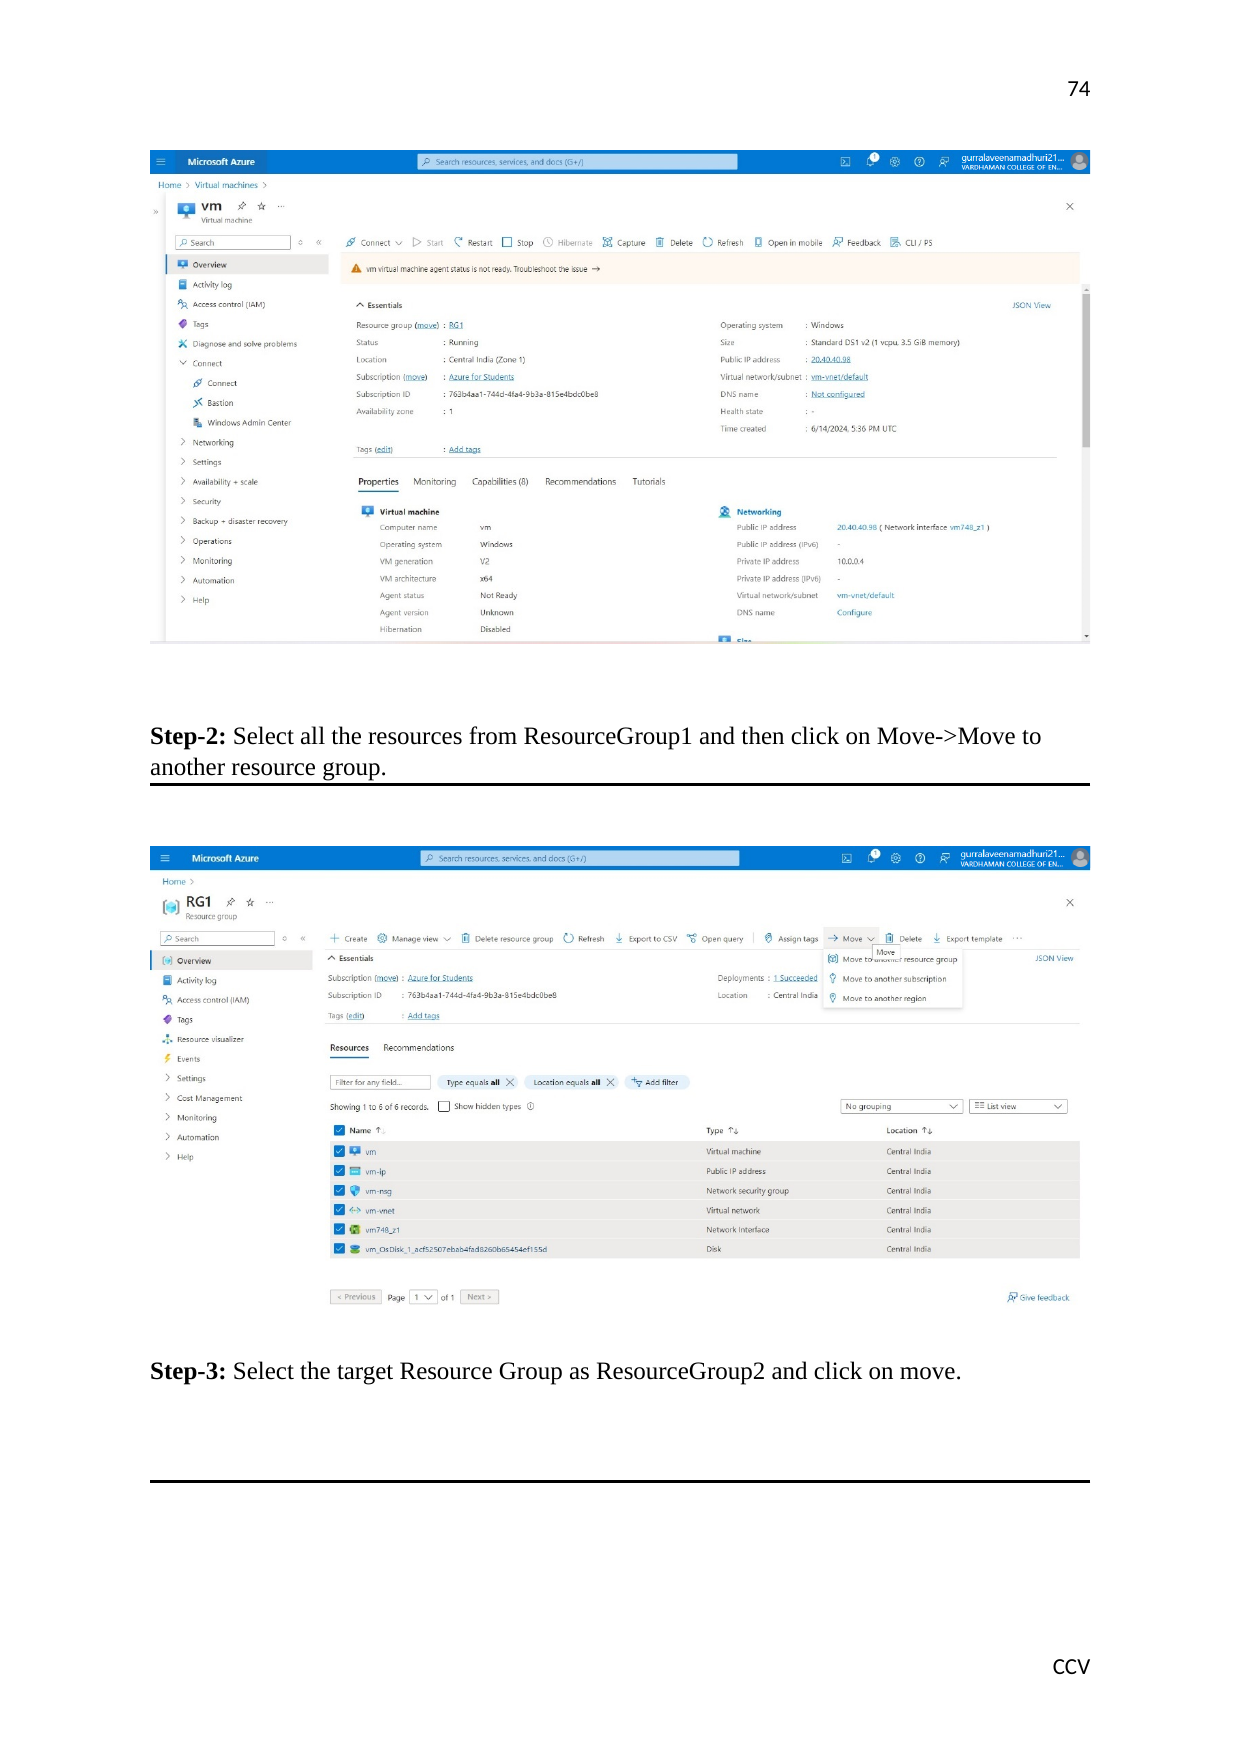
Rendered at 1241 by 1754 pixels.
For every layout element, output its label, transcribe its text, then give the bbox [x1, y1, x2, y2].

picture [150, 150, 1091, 644]
text Step-2: Select all the resources from ResourceGroup1 and then click on Move->Move to another resource group. [150, 721, 1090, 783]
picture [150, 846, 1091, 1327]
text Step-3: Select the target Resource Group as ResourceGroup2 and click on move. [150, 1356, 1090, 1384]
